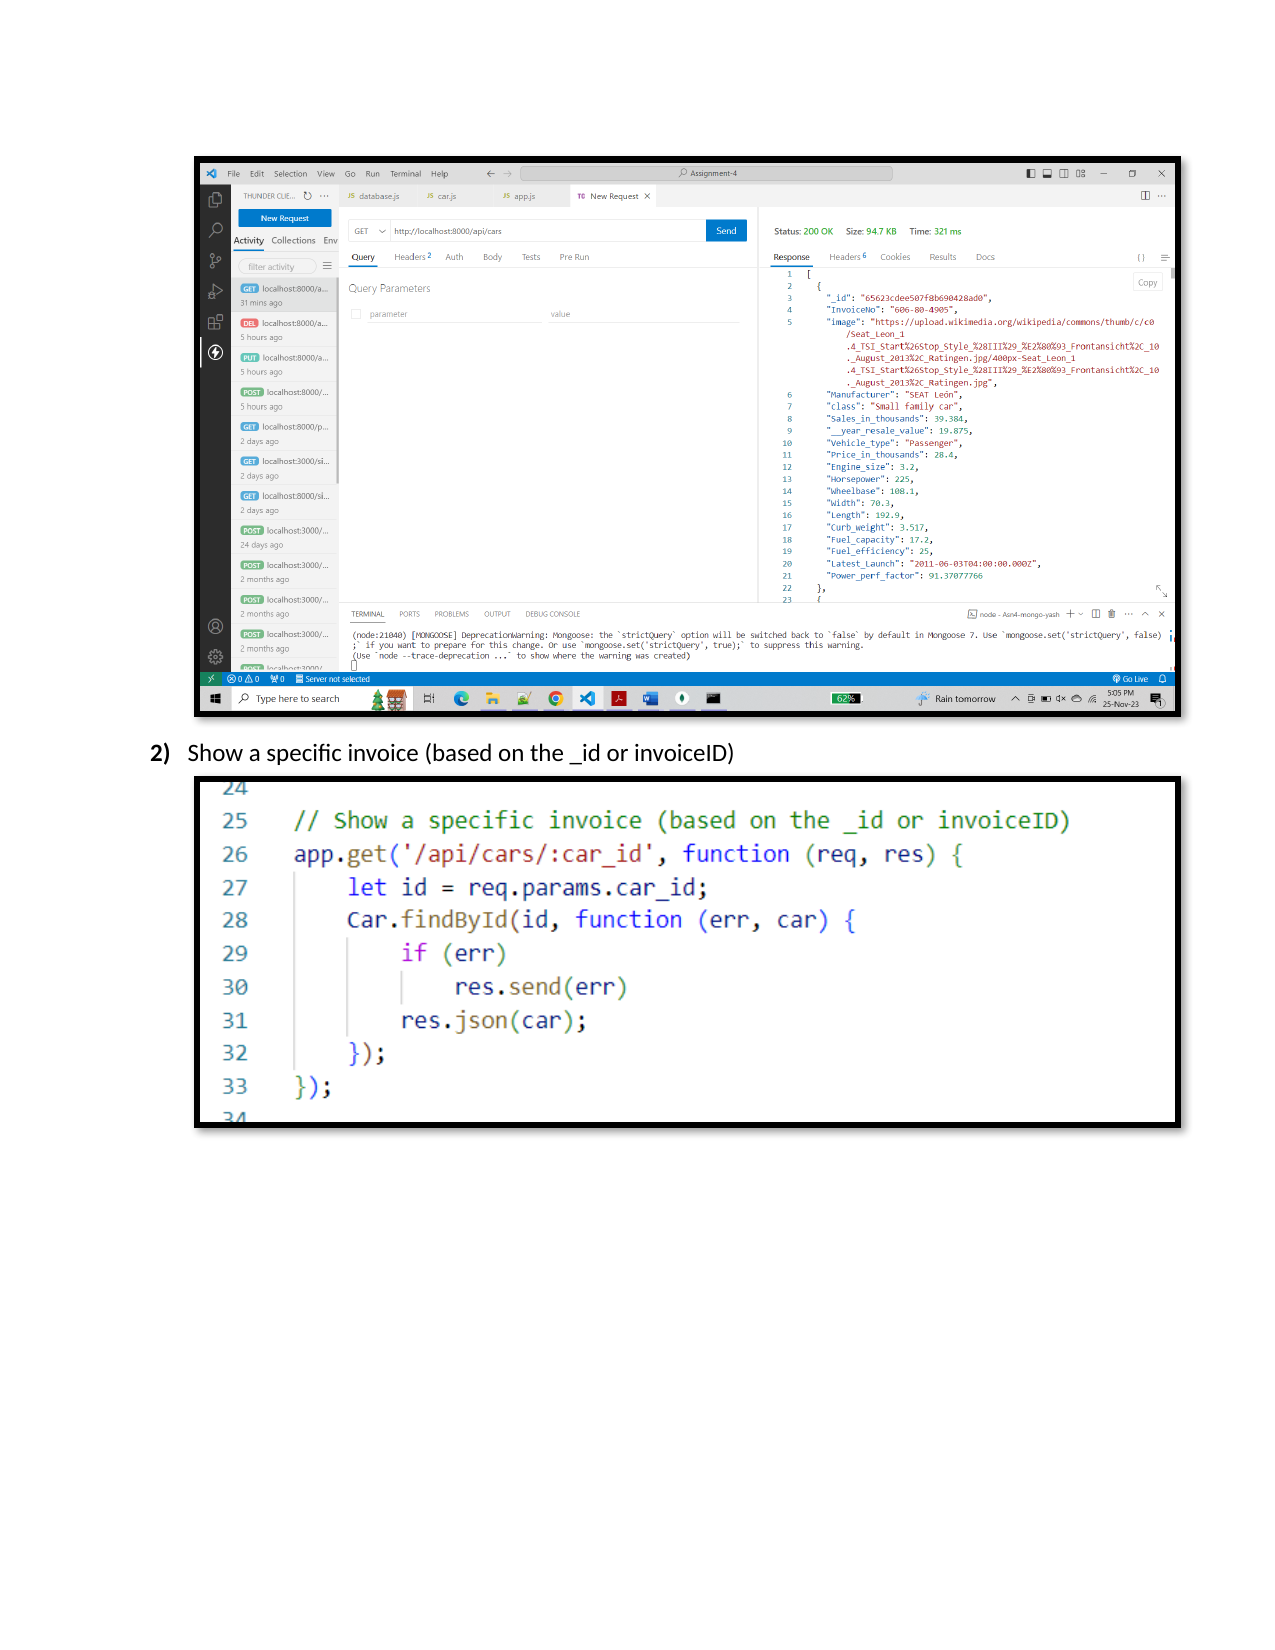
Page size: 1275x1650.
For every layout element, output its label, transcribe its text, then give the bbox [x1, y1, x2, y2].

list Show a specific invoice (based on the _id or invoiceID) [150, 737, 1125, 767]
picture [200, 163, 1175, 711]
picture [200, 782, 1175, 1122]
